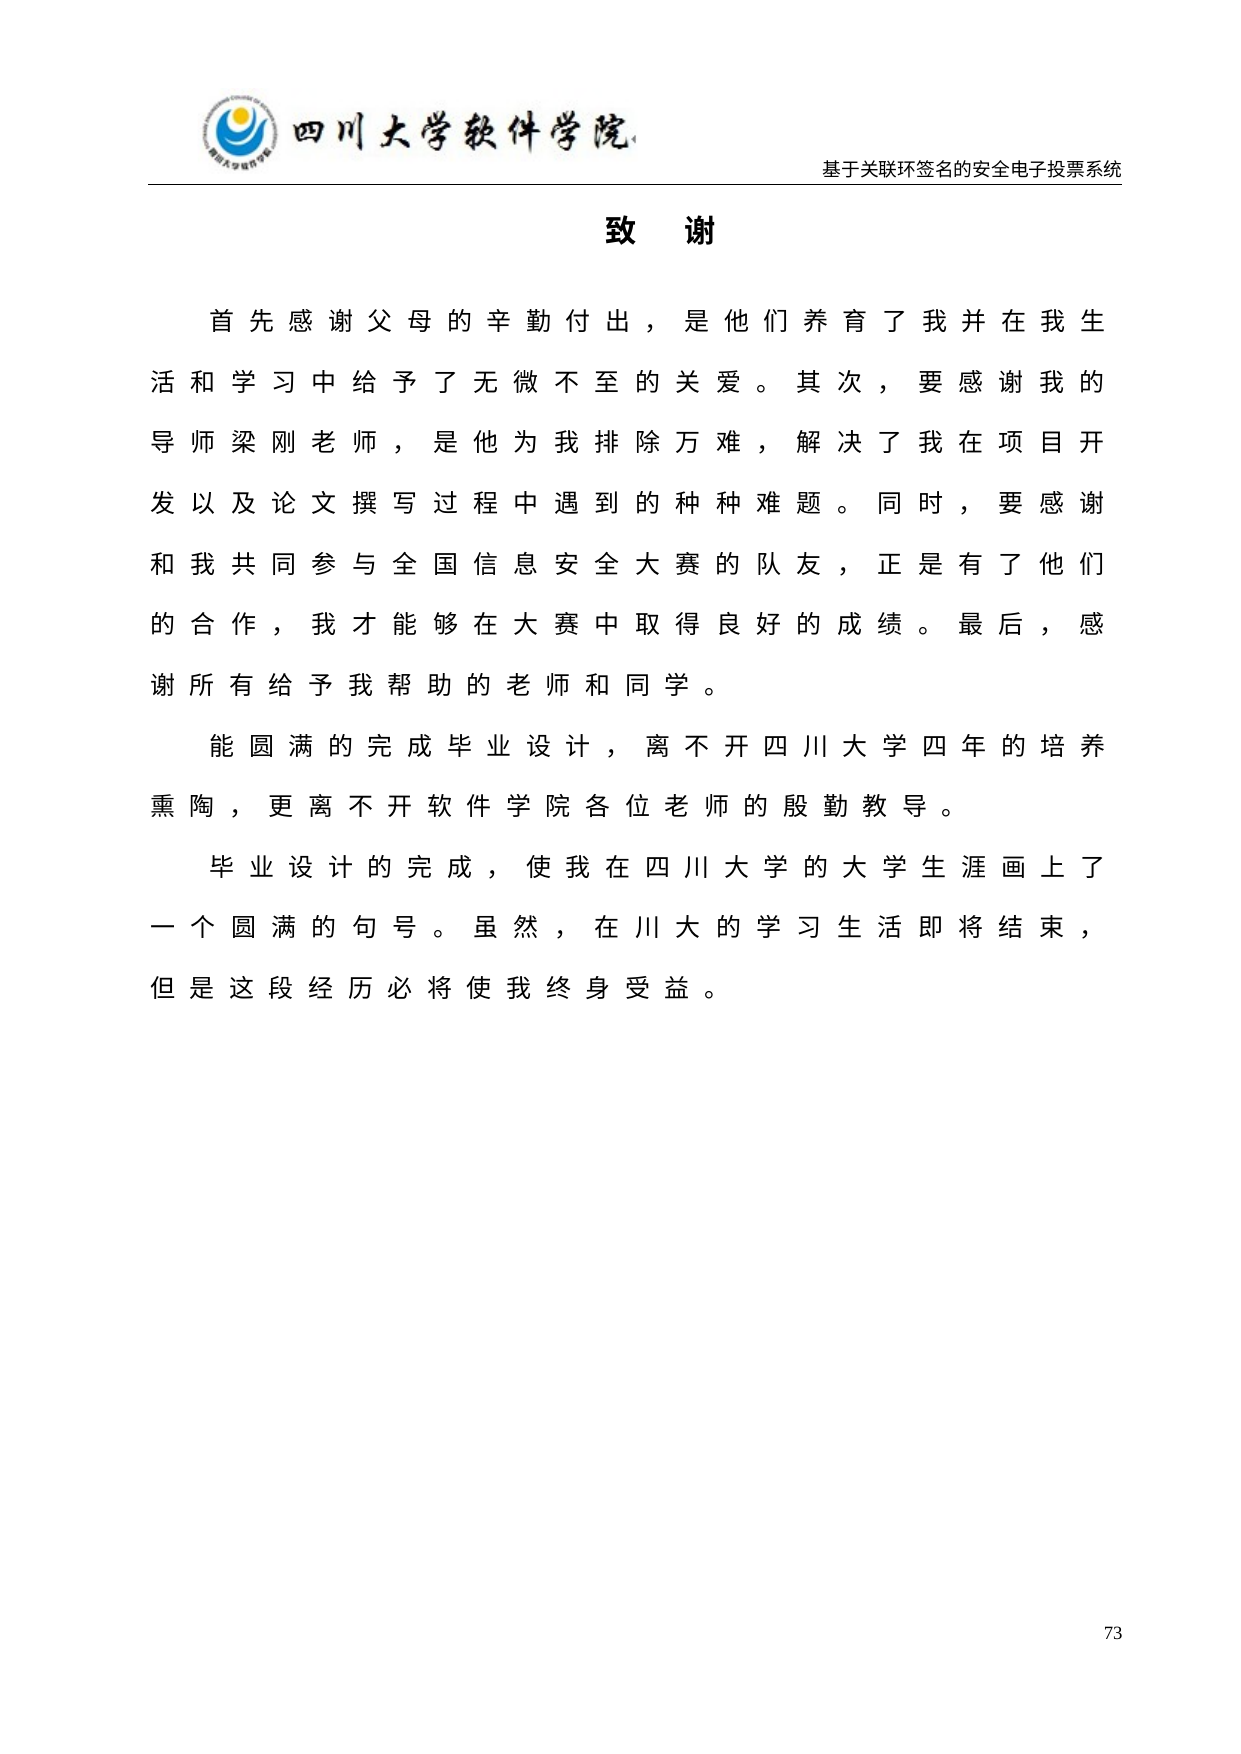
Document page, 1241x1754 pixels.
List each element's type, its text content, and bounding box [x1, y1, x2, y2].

subtitle 致 谢 [150, 198, 1120, 259]
text 首先感谢父母的辛勤付出，是他们养育了我并在我生活和学习中给予了无微不至的关爱。其次，要感谢我的导师梁刚老师，是他为我排除万难，解决了我在项目开发以及论文撰写过程中遇到的种种难题。同时，要感谢和我共同参与全国信息安全大赛的队友，正是有了他们的合作，我才能够在大赛中取得良好的成绩。最后，感谢所有给予我帮助的老师和同学。 [150, 289, 1120, 714]
picture [197, 88, 639, 177]
text 毕业设计的完成，使我在四川大学的大学生涯画上了一个圆满的句号。虽然，在川大的学习生活即将结束，但是这段经历必将使我终身受益。 [150, 835, 1120, 1017]
text 能圆满的完成毕业设计，离不开四川大学四年的培养熏陶，更离不开软件学院各位老师的殷勤教导。 [150, 714, 1120, 835]
